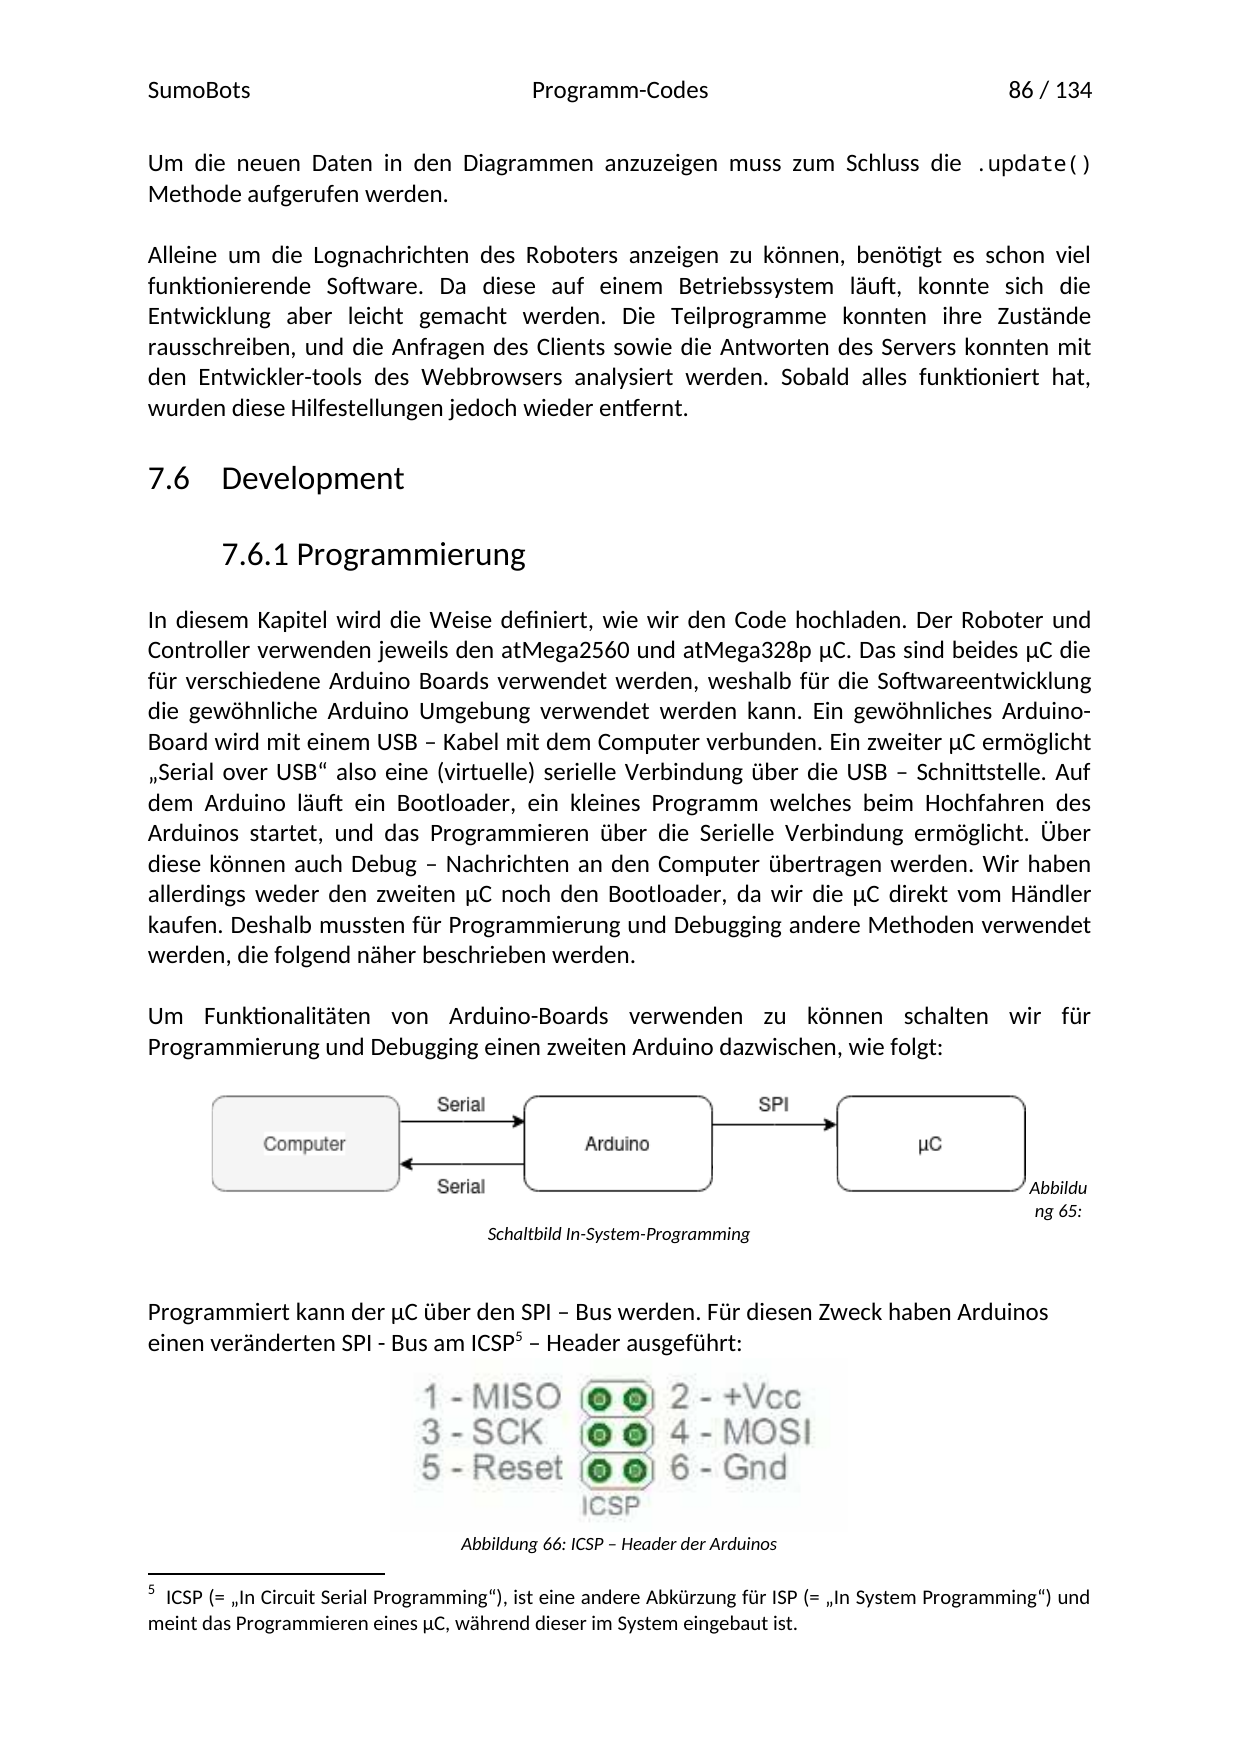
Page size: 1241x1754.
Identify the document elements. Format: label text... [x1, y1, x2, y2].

text Alleine um die Lognachrichten des Roboters anzeigen zu können, benötigt es schon viel funktionierende Software. Da diese auf einem Betriebssystem läuft, konnte sich die Entwicklung aber leicht gemacht werden. Die Teilprogramme konnten ihre Zustände rausschreiben, und die Anfragen des Clients sowie die Antworten des Servers konnten mit den Entwickler-tools des Webbrowsers analysiert werden. Sobald alles funktioniert hat, wurden diese Hilfestellungen jedoch wieder entfernt. [148, 239, 1093, 422]
picture [211, 1081, 1026, 1222]
text Um die neuen Daten in den Diagrammen anzuzeigen muss zum Schluss die .update() Methode aufgerufen werden. [148, 148, 1093, 209]
text In diesem Kapitel wird die Weise definiert, wie wir den Code hochladen. Der Roboter und Controller verwenden jeweils den atMega2560 und atMega328p µC. Das sind beides µC die für verschiedene Arduino Boards verwendet werden, weshalb für die Softwareentwicklung die gewöhnliche Arduino Umgebung verwendet werden kann. Ein gewöhnliches Arduino-Board wird mit einem USB – Kabel mit dem Computer verbunden. Ein zweiter µC ermöglicht „Serial over USB“ also eine (virtuelle) serielle Verbindung über die USB – Schnittstelle. Auf dem Arduino läuft ein Bootloader, ein kleines Programm welches beim Hochfahren des Arduinos startet, und das Programmieren über die Serielle Verbindung ermöglicht. Über diese können auch Debug – Nachrichten an den Computer übertragen werden. Wir haben allerdings weder den zweiten µC noch den Bootloader, da wir die µC direkt vom Händler kaufen. Deshalb mussten für Programmierung und Debugging andere Methoden verwendet werden, die folgend näher beschrieben werden. [148, 604, 1093, 970]
text Abbildung 66: ICSP – Header der Arduinos [148, 1532, 1093, 1554]
picture [390, 1357, 851, 1532]
text Abbildung 65: Schaltbild In-System-Programming [148, 1153, 1093, 1245]
subtitle Programmierung [221, 532, 1093, 573]
text Um Funktionalitäten von Arduino-Boards verwenden zu können schalten wir für Programmierung und Debugging einen zweiten Arduino dazwischen, wie folgt: [148, 1001, 1093, 1062]
subtitle Development [148, 457, 1093, 498]
text Programmiert kann der µC über den SPI – Bus werden. Für diesen Zweck haben Arduinos einen veränderten SPI - Bus am ICSP – Header ausgeführt: [148, 1296, 1093, 1357]
